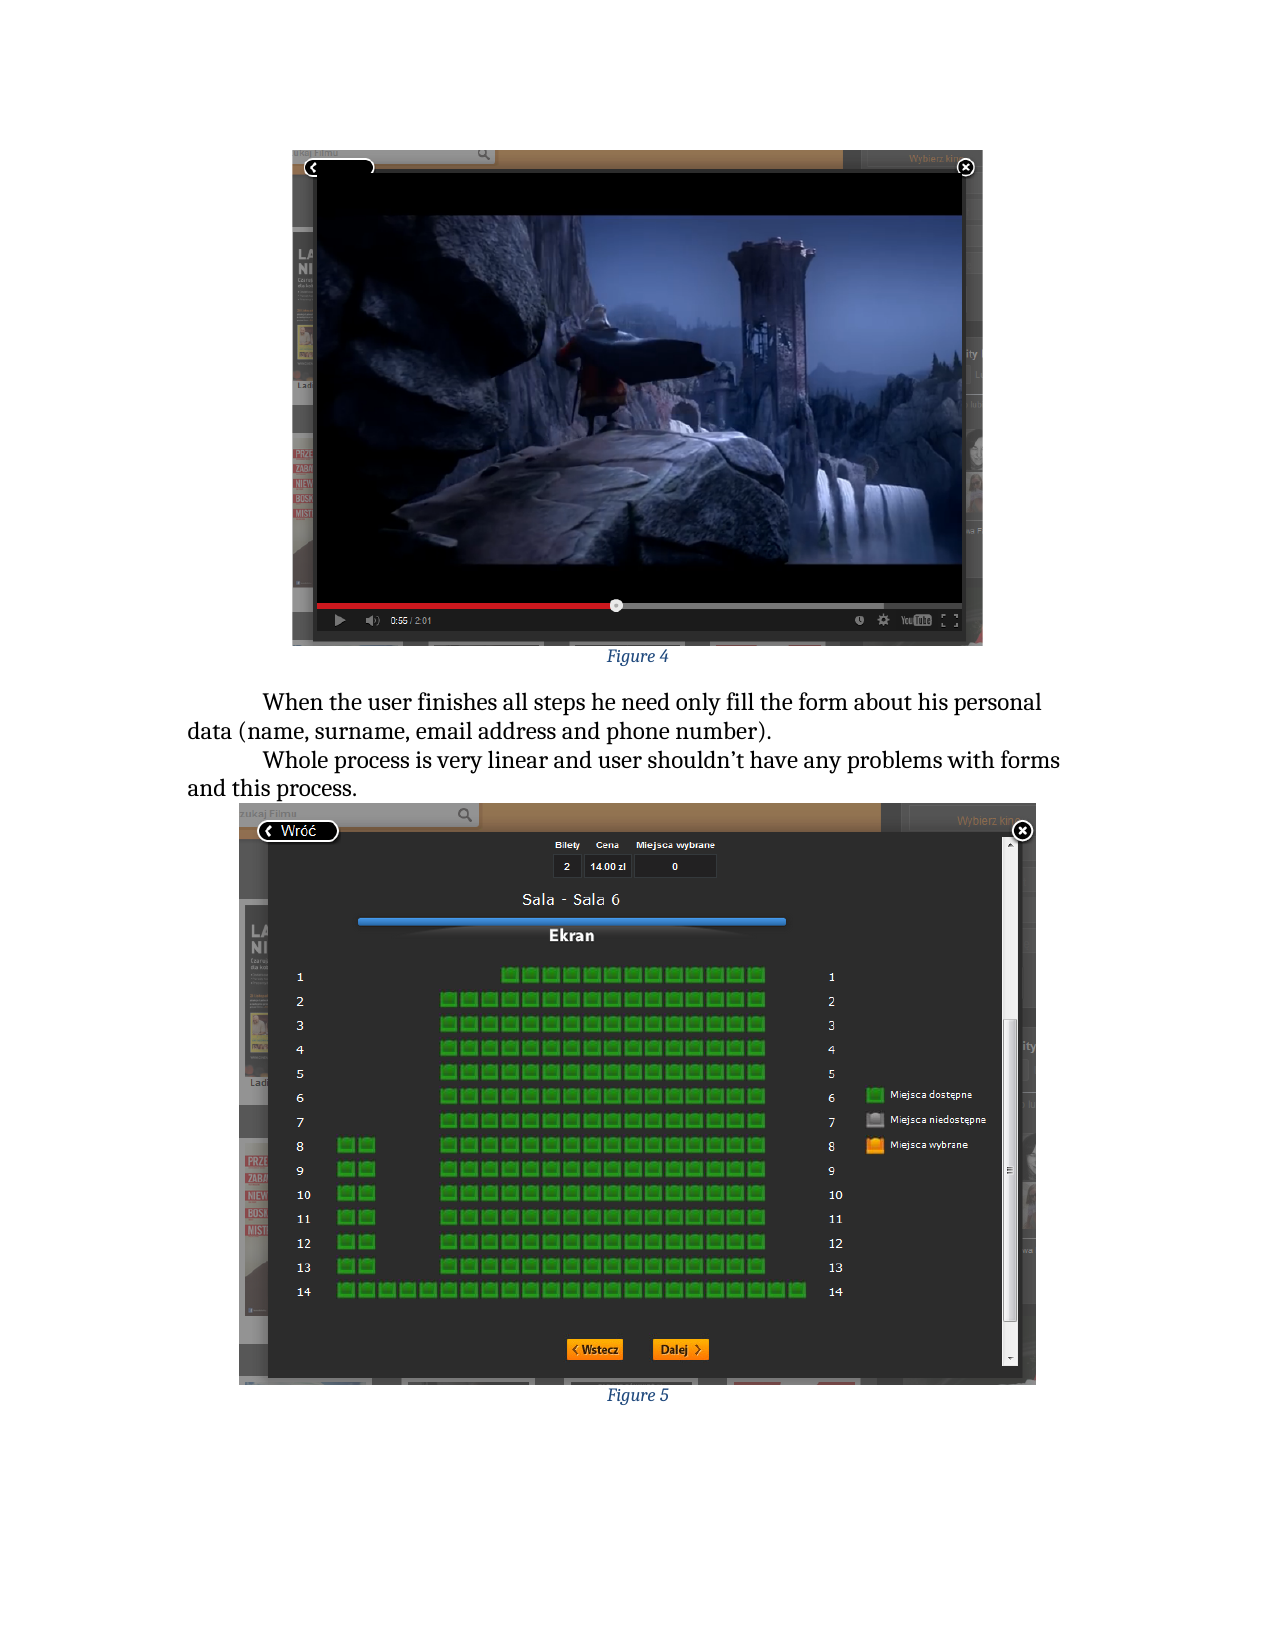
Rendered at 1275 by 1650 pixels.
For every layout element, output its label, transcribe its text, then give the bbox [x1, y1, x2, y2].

picture [239, 803, 1036, 1385]
text Whole process is very linear and user shouldn’t have any problems with forms and this process. [187, 746, 1087, 803]
text When the user finishes all steps he need only fill the form about his personal data (name, surname, email address and phone number). [187, 688, 1087, 746]
text Figure 4 [187, 646, 1087, 667]
picture [292, 150, 983, 646]
text Figure 5 [187, 1385, 1087, 1406]
